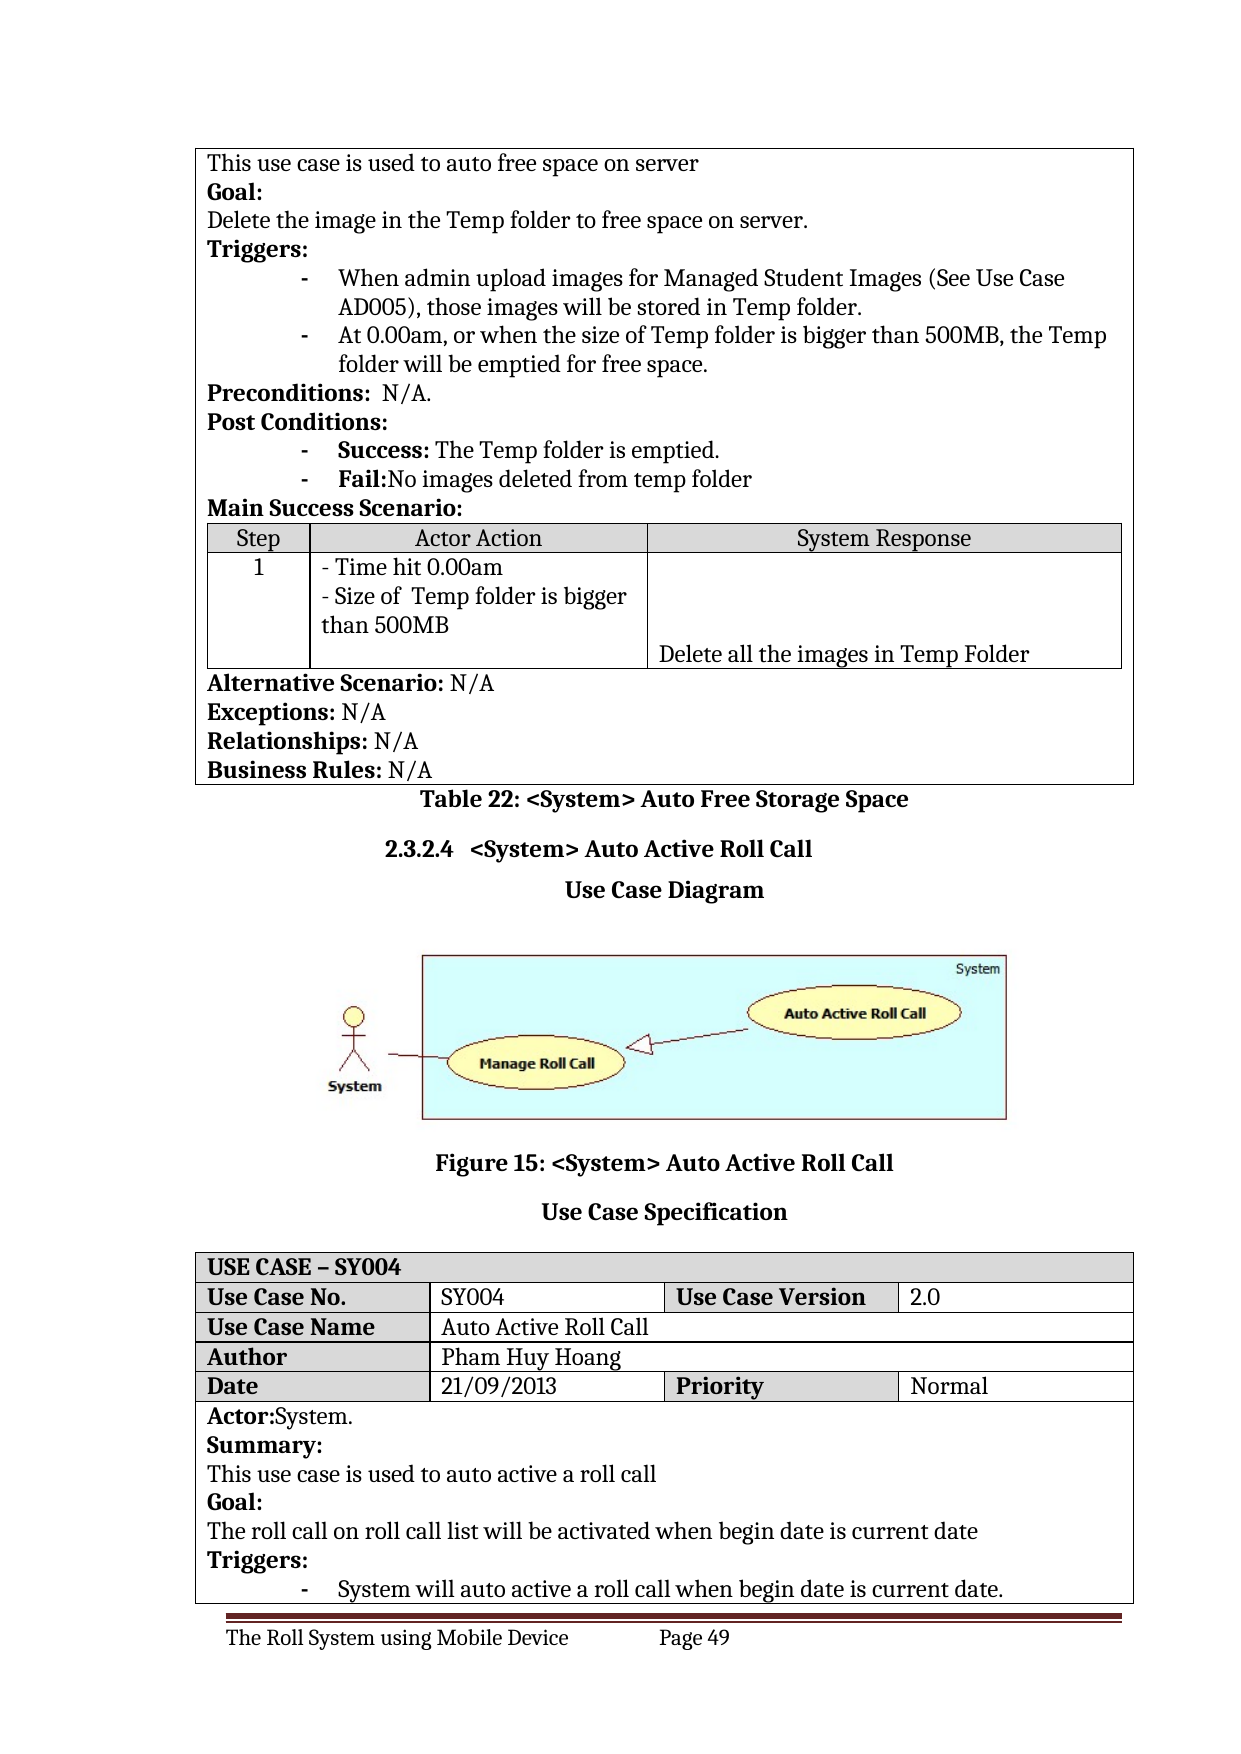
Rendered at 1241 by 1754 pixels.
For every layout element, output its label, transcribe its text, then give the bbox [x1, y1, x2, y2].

subtitle Use Case Diagram [207, 876, 1122, 905]
table_cell SY004 [431, 1283, 664, 1312]
table_cell 2.0 [899, 1283, 1133, 1312]
text Figure 15: <System> Auto Active Roll Call [207, 1148, 1122, 1177]
table_cell Normal [899, 1372, 1133, 1401]
table_cell Pham Huy Hoang [431, 1343, 1133, 1371]
table_cell Priority [665, 1372, 898, 1401]
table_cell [196, 1402, 1133, 1603]
subtitle Use Case Specification [207, 1198, 1122, 1227]
table_cell Date [196, 1372, 429, 1401]
table_cell 21/09/2013 [431, 1372, 664, 1401]
subtitle <System> Auto Active Roll Call [385, 835, 1122, 864]
picture [297, 930, 1032, 1145]
table_cell Use Case Name [196, 1313, 429, 1341]
table_cell Use Case No. [196, 1283, 429, 1312]
text Table 22: <System> Auto Free Storage Space [207, 785, 1122, 814]
table_cell Author [196, 1343, 429, 1371]
table_header USE CASE – SY004 [196, 1253, 1133, 1282]
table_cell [196, 149, 1133, 784]
table_cell Use Case Version [665, 1283, 898, 1312]
table_cell Auto Active Roll Call [431, 1313, 1133, 1341]
